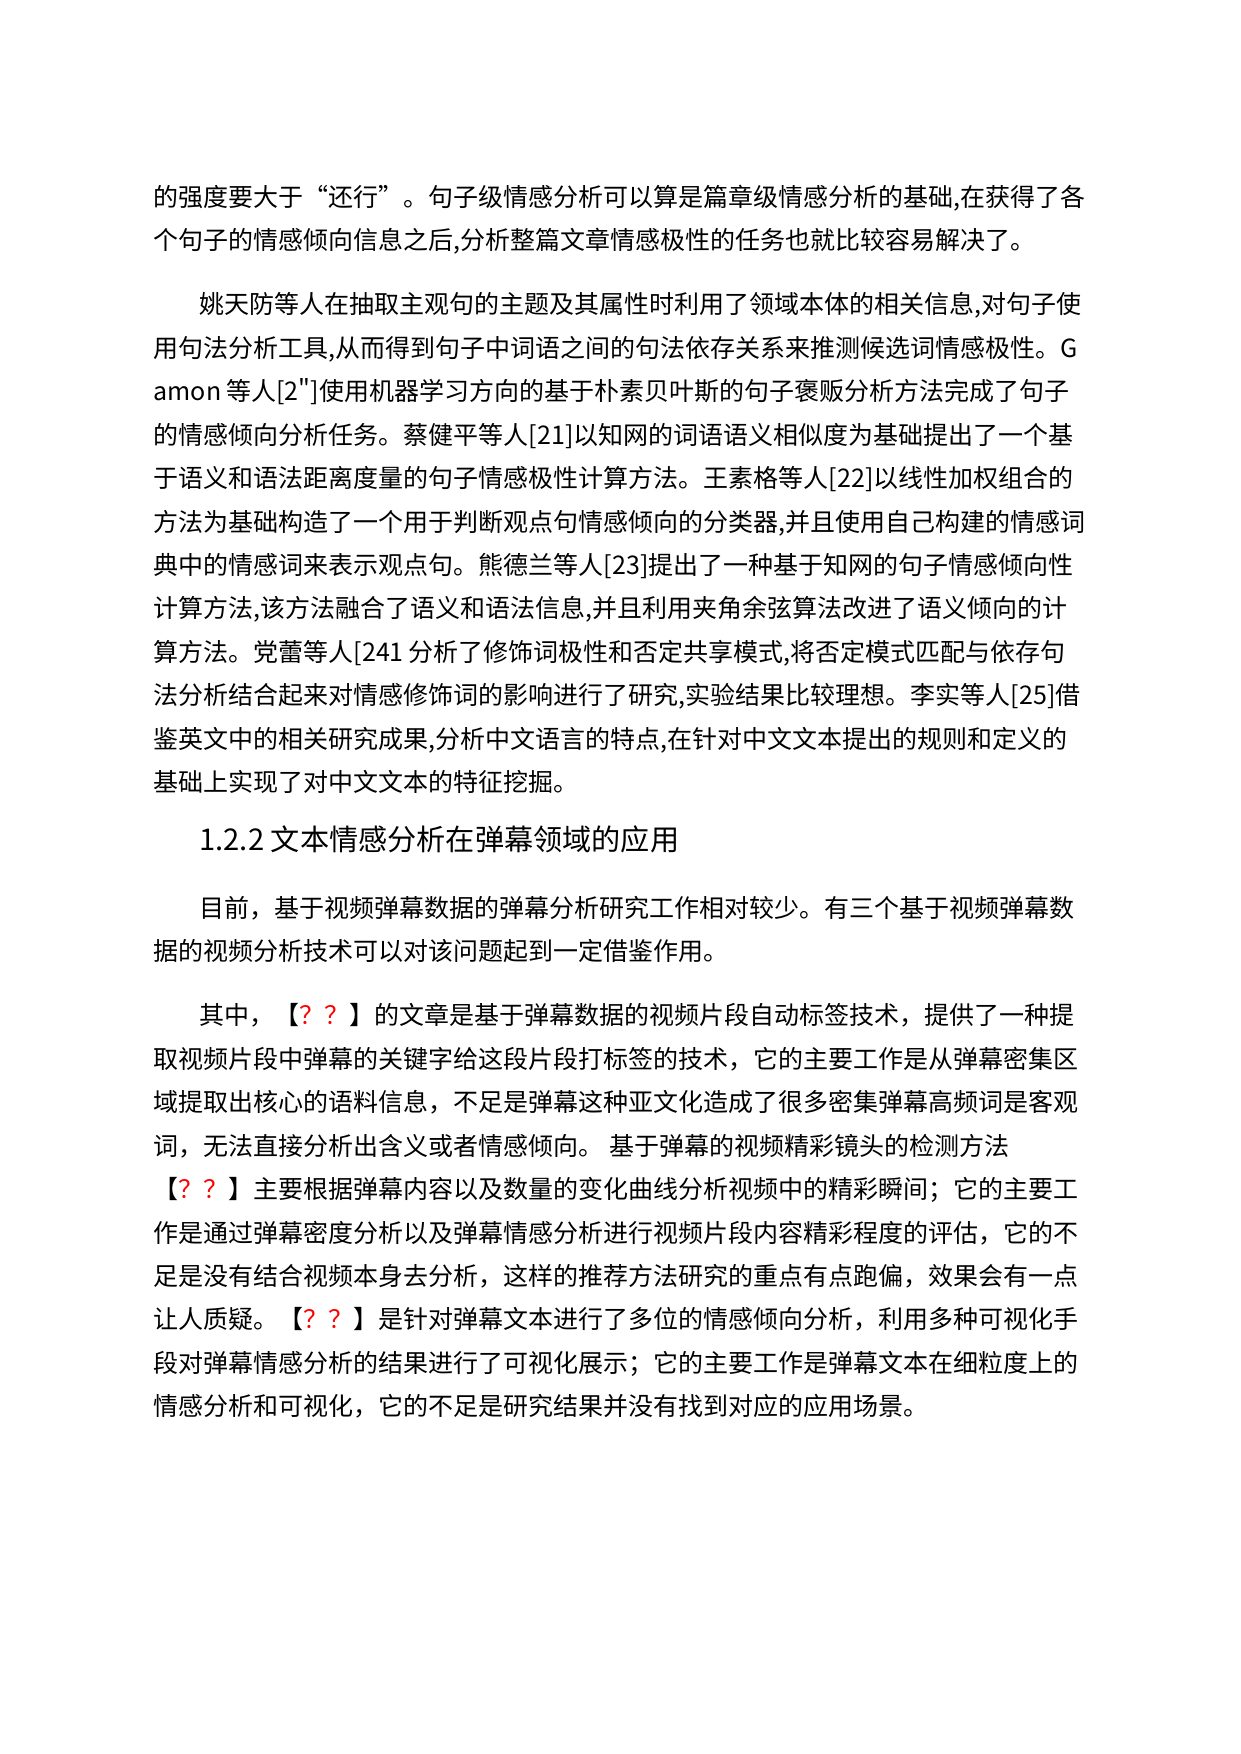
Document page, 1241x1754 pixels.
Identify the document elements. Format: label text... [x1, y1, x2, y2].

text 目前，基于视频弹幕数据的弹幕分析研究工作相对较少。有三个基于视频弹幕数据的视频分析技术可以对该问题起到一定借鉴作用。 [153, 888, 1087, 968]
text 姚天防等人在抽取主观句的主题及其属性时利用了领域本体的相关信息,对句子使用句法分析工具,从而得到句子中词语之间的句法依存关系来推测候选词情感极性。Gamon等人[2"]使用机器学习方向的基于朴素贝叶斯的句子褒贩分析方法完成了句子的情感倾向分析任务。蔡健平等人[21]以知网的词语语义相似度为基础提出了一个基于语义和语法距离度量的句子情感极性计算方法。王素格等人[22]以线性加权组合的方法为基础构造了一个用于判断观点句情感倾向的分类器,并且使用自己构建的情感词典中的情感词来表示观点句。熊德兰等人[23]提出了一种基于知网的句子情感倾向性计算方法,该方法融合了语义和语法信息,并且利用夹角余弦算法改进了语义倾向的计算方法。党蕾等人[241分析了修饰词极性和否定共享模式,将否定模式匹配与依存句法分析结合起来对情感修饰词的影响进行了研究,实验结果比较理想。李实等人[25]借鉴英文中的相关研究成果,分析中文语言的特点,在针对中文文本提出的规则和定义的基础上实现了对中文文本的特征挖掘。 [153, 285, 1087, 799]
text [153, 177, 1087, 257]
subtitle 1.2.2 文本情感分析在弹幕领域的应用 [199, 817, 1087, 859]
text 其中，【？？】的文章是基于弹幕数据的视频片段自动标签技术，提供了一种提取视频片段中弹幕的关键字给这段片段打标签的技术，它的主要工作是从弹幕密集区域提取出核心的语料信息，不足是弹幕这种亚文化造成了很多密集弹幕高频词是客观词，无法直接分析出含义或者情感倾向。 基于弹幕的视频精彩镜头的检测方法【？？】主要根据弹幕内容以及数量的变化曲线分析视频中的精彩瞬间；它的主要工作是通过弹幕密度分析以及弹幕情感分析进行视频片段内容精彩程度的评估，它的不足是没有结合视频本身去分析，这样的推荐方法研究的重点有点跑偏，效果会有一点让人质疑。【？？】是针对弹幕文本进行了多位的情感倾向分析，利用多种可视化手段对弹幕情感分析的结果进行了可视化展示；它的主要工作是弹幕文本在细粒度上的情感分析和可视化，它的不足是研究结果并没有找到对应的应用场景。 [153, 996, 1087, 1423]
